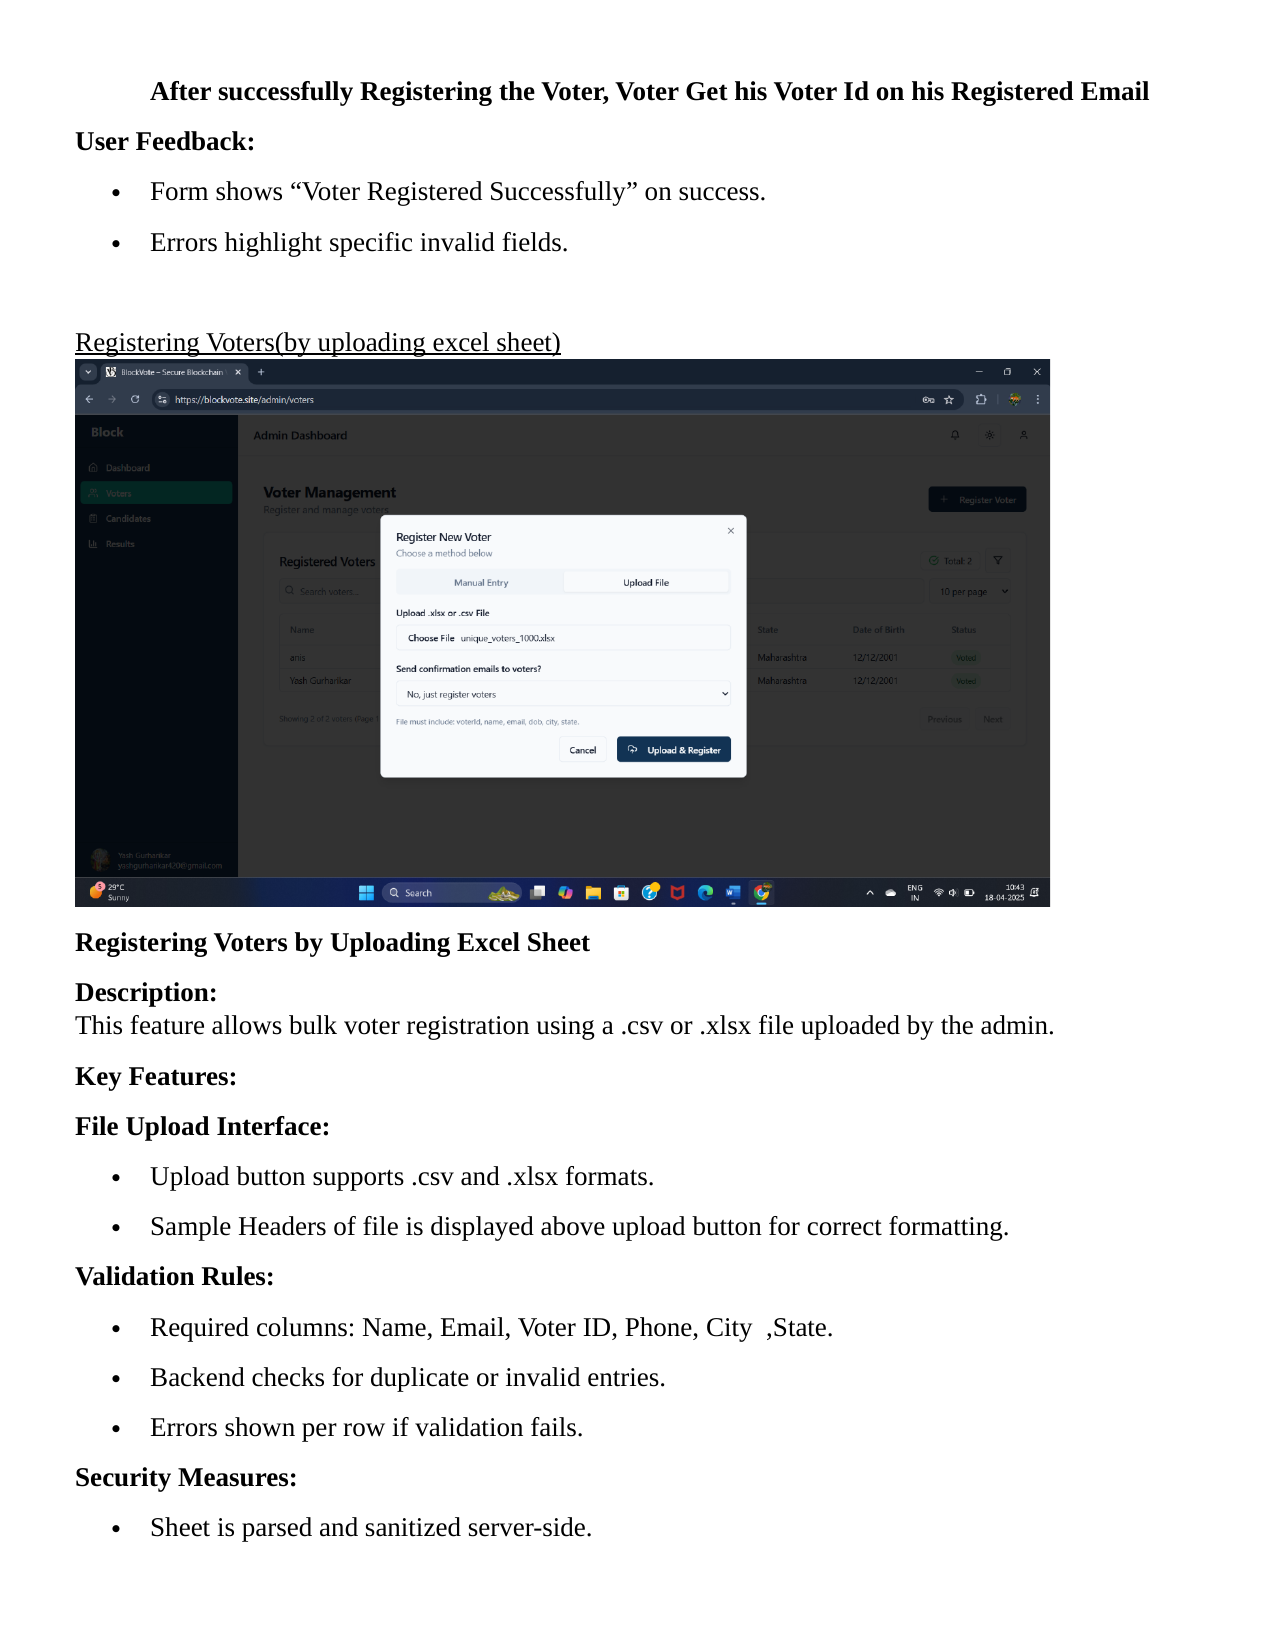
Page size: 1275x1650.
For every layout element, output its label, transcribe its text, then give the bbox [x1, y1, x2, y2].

list Form shows “Voter Registered Successfully” on success. [112, 175, 1200, 207]
text Key Features: [75, 1060, 1200, 1091]
list Upload button supports .csv and .xlsx formats. [112, 1160, 1200, 1191]
text Registering Voters by Uploading Excel Sheet [75, 926, 1200, 957]
list Errors highlight specific invalid fields. [112, 226, 1200, 257]
text Description: This feature allows bulk voter registration using a .csv or .xlsx file uploaded by the admin. [75, 976, 1200, 1041]
list Required columns: Name, Email, Voter ID, Phone, City ,State. [112, 1311, 1200, 1342]
text User Feedback: [75, 125, 1200, 156]
list Backend checks for duplicate or invalid entries. [112, 1361, 1200, 1392]
list Sheet is parsed and sanitized server-side. [112, 1512, 1200, 1543]
list Sample Headers of file is displayed above upload button for correct formatting. [112, 1210, 1200, 1241]
text Validation Rules: [75, 1261, 1200, 1292]
text Security Measures: [75, 1461, 1200, 1492]
list Errors shown per row if validation fails. [112, 1411, 1200, 1442]
text File Upload Interface: [75, 1110, 1200, 1141]
text After successfully Registering the Voter, Voter Get his Voter Id on his Registered Email [75, 75, 1200, 106]
picture [75, 359, 1050, 907]
